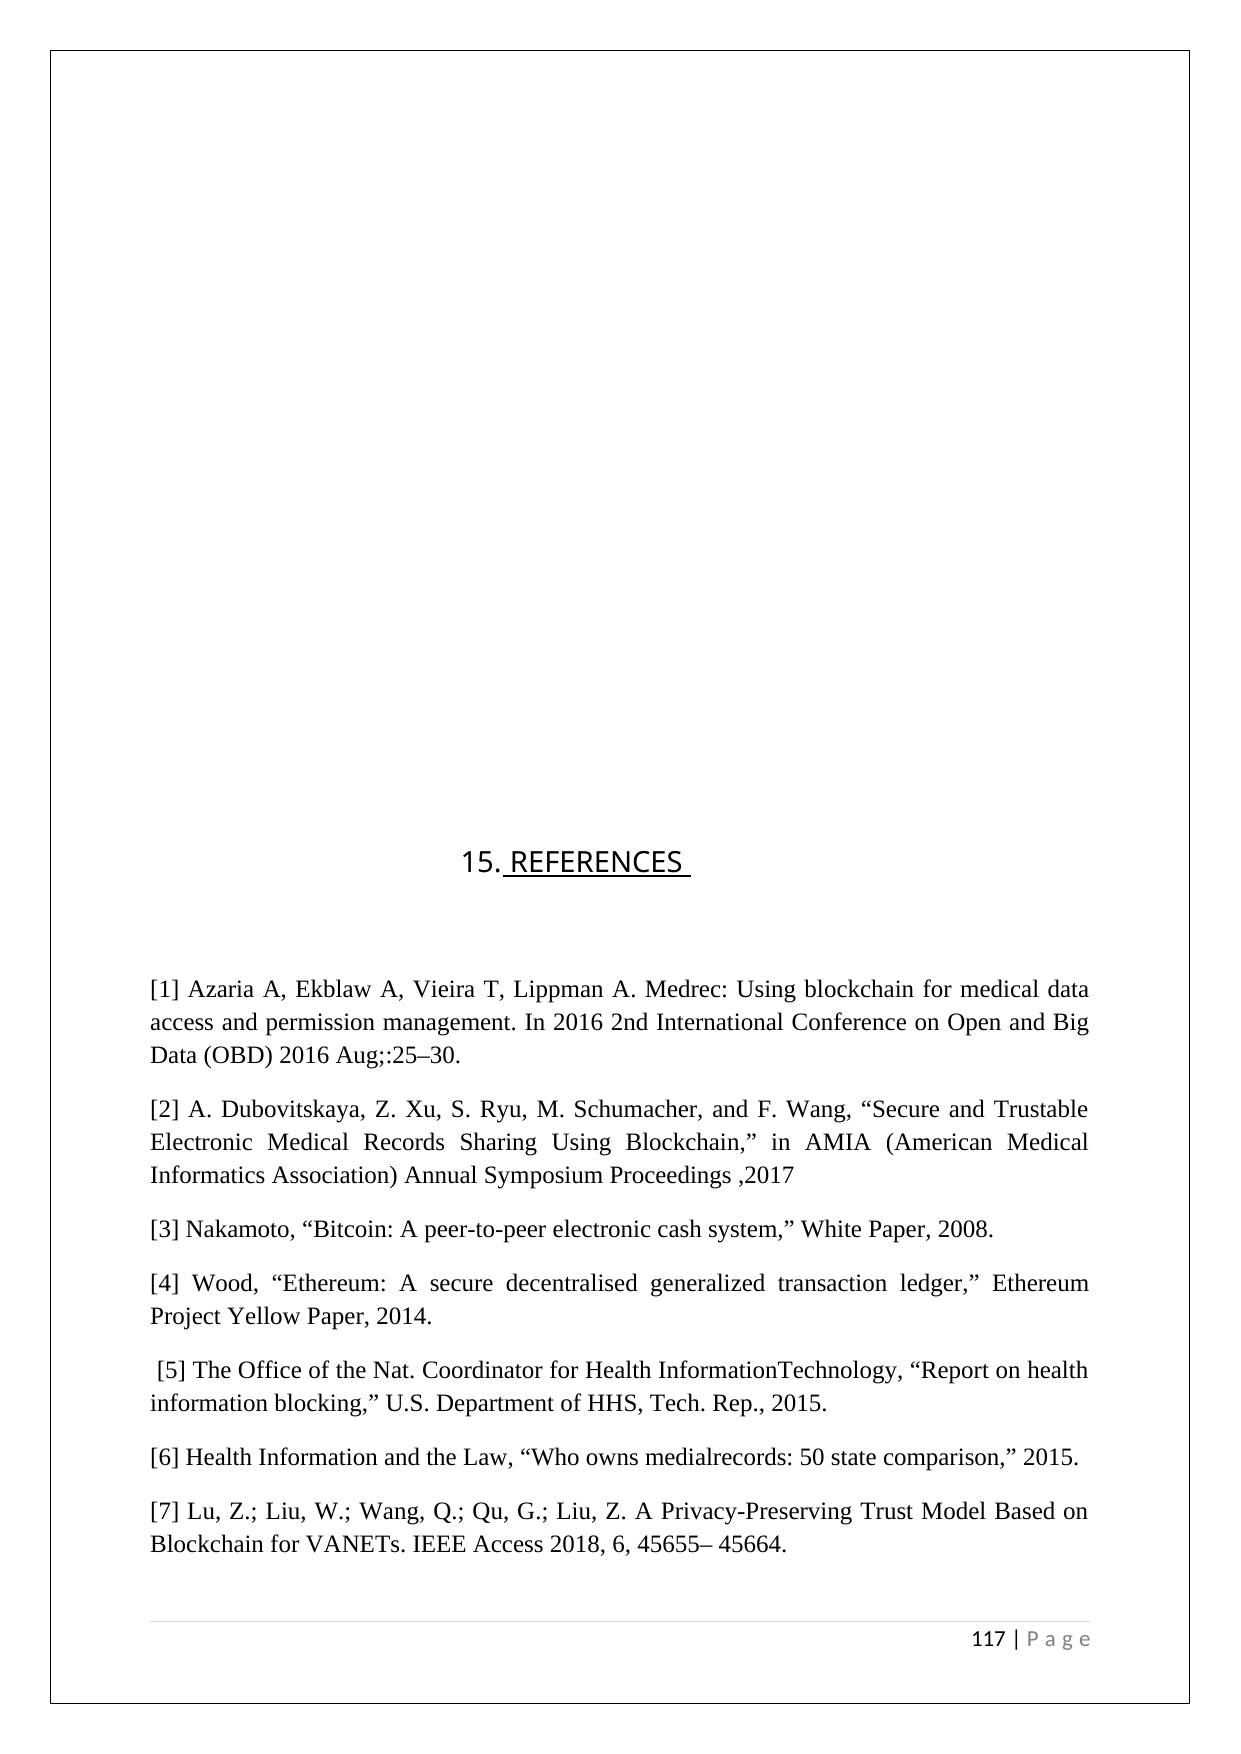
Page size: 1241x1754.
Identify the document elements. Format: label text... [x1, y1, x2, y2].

text [3] Nakamoto, “Bitcoin: A peer-to-peer electronic cash system,” White Paper, 2008. [150, 1214, 1090, 1243]
text [2] A. Dubovitskaya, Z. Xu, S. Ryu, M. Schumacher, and F. Wang, “Secure and Trustable Electronic Medical Records Sharing Using Blockchain,” in AMIA (American Medical Informatics Association) Annual Symposium Proceedings ,2017 [150, 1094, 1090, 1189]
text [4] Wood, “Ethereum: A secure decentralised generalized transaction ledger,” Ethereum Project Yellow Paper, 2014. [150, 1268, 1090, 1330]
text [5] The Office of the Nat. Coordinator for Health InformationTechnology, “Report on health information blocking,” U.S. Department of HHS, Tech. Rep., 2015. [150, 1355, 1090, 1417]
text [7] Lu, Z.; Liu, W.; Wang, Q.; Qu, G.; Liu, Z. A Privacy-Preserving Trust Model Based on Blockchain for VANETs. IEEE Access 2018, 6, 45655– 45664. [150, 1496, 1090, 1557]
text 15. REFERENCES [150, 842, 1090, 881]
text [1] Azaria A, Ekblaw A, Vieira T, Lippman A. Medrec: Using blockchain for medical data access and permission management. In 2016 2nd International Conference on Open and Big Data (OBD) 2016 Aug;:25–30. [150, 974, 1090, 1069]
text [6] Health Information and the Law, “Who owns medialrecords: 50 state comparison,” 2015. [150, 1442, 1090, 1471]
